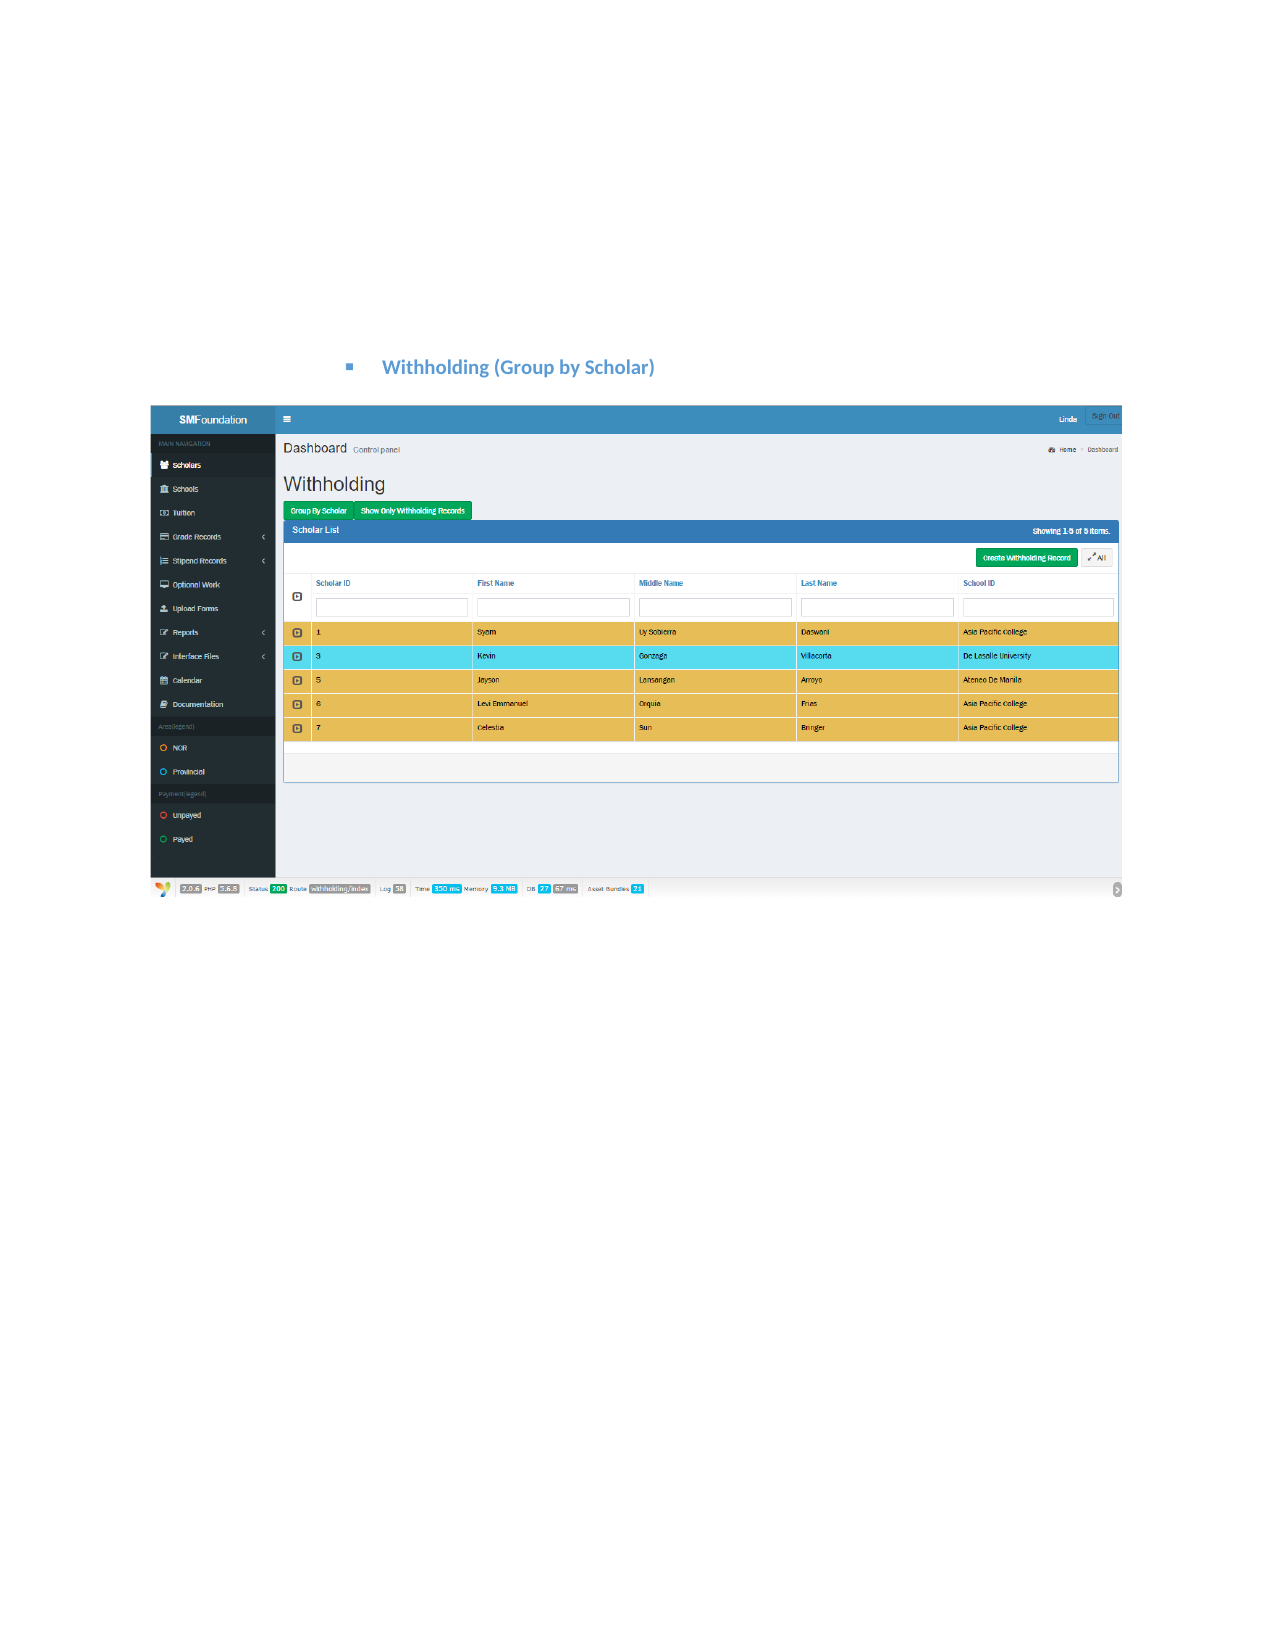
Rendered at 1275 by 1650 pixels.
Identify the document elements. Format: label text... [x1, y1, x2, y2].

picture [150, 405, 1122, 896]
list Withholding (Group by Scholar) [344, 354, 1125, 379]
